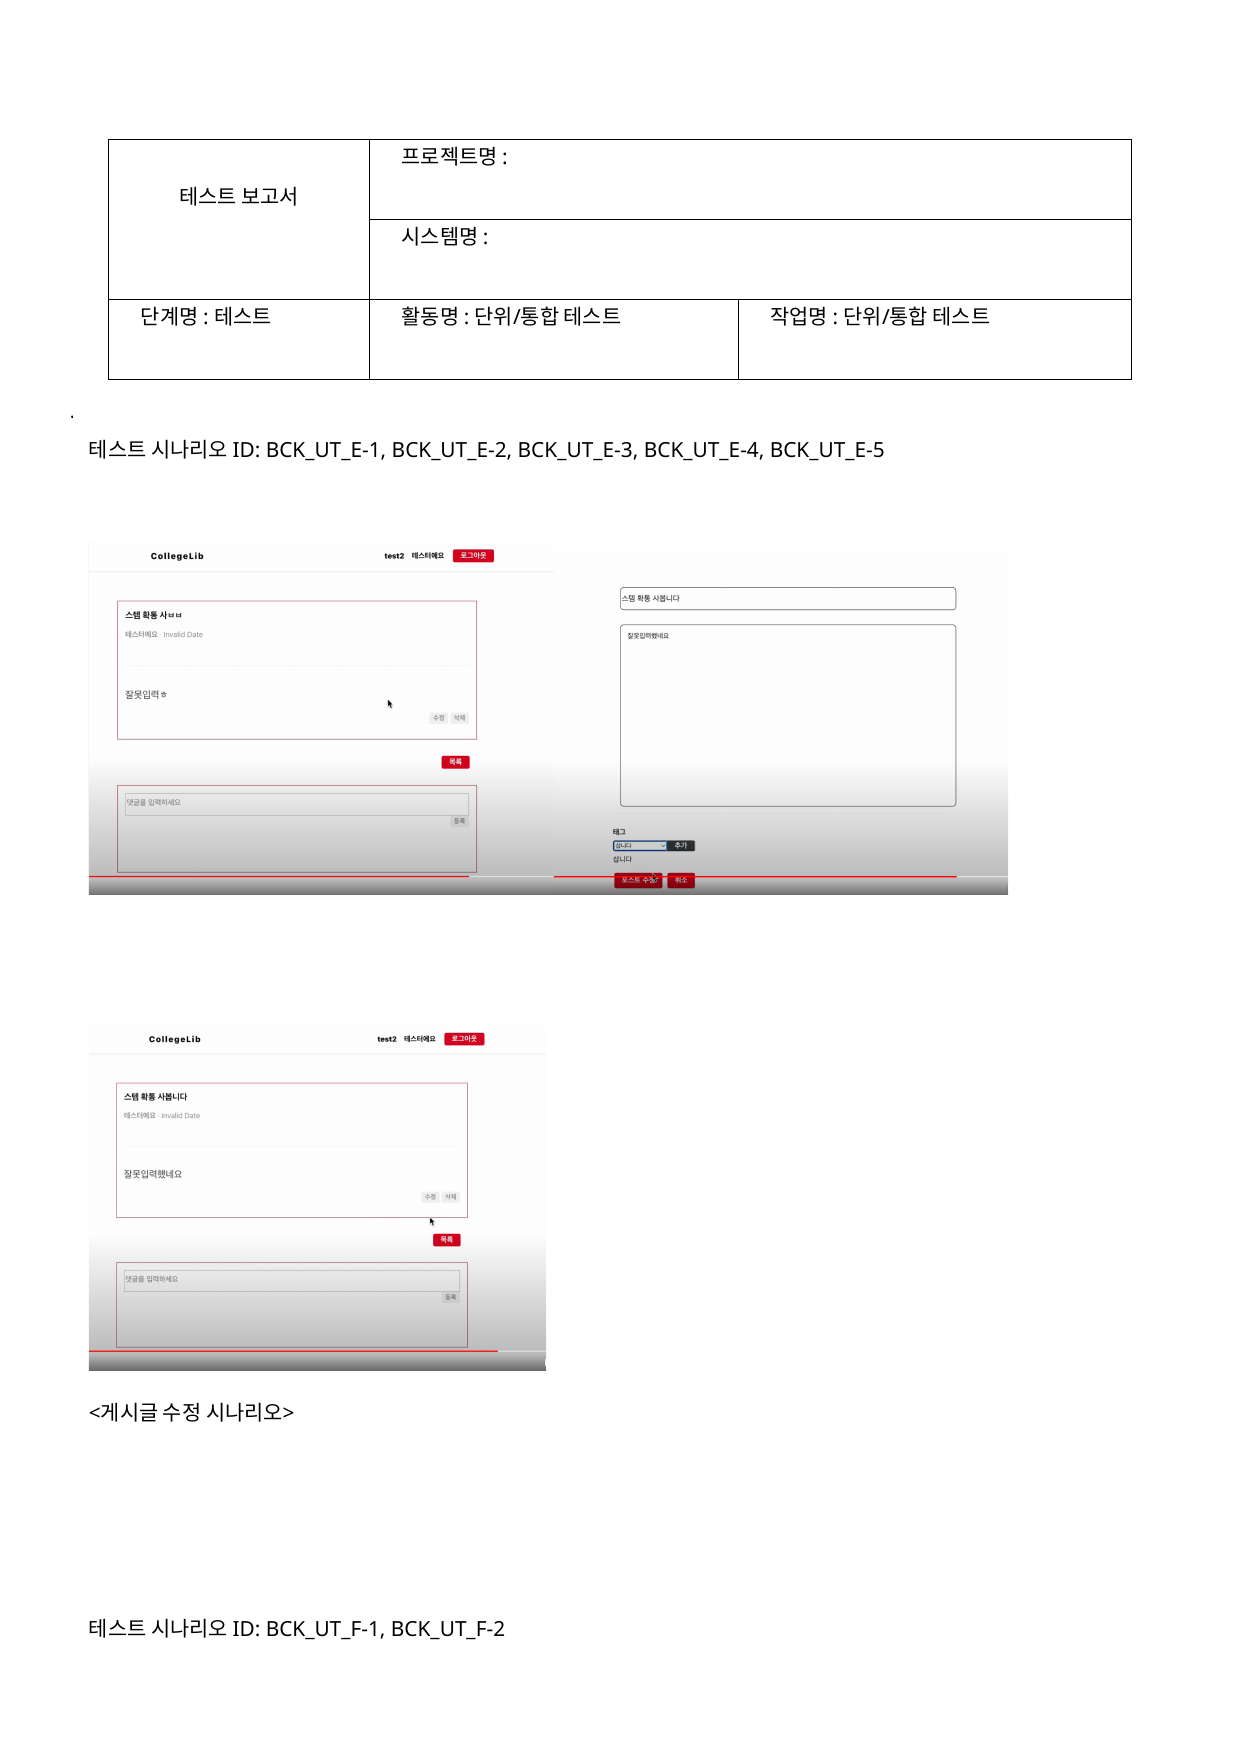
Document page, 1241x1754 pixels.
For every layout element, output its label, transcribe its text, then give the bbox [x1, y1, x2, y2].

picture [88, 542, 1009, 895]
text 테스트 시나리오 ID: BCK_UT_F-1, BCK_UT_F-2 [89, 1612, 1152, 1642]
picture [88, 1026, 547, 1371]
text 테스트 시나리오 ID: BCK_UT_E-1, BCK_UT_E-2, BCK_UT_E-3, BCK_UT_E-4, BCK_UT_E-5 [89, 433, 1152, 463]
text <게시글 수정 시나리오> [89, 1396, 1152, 1426]
